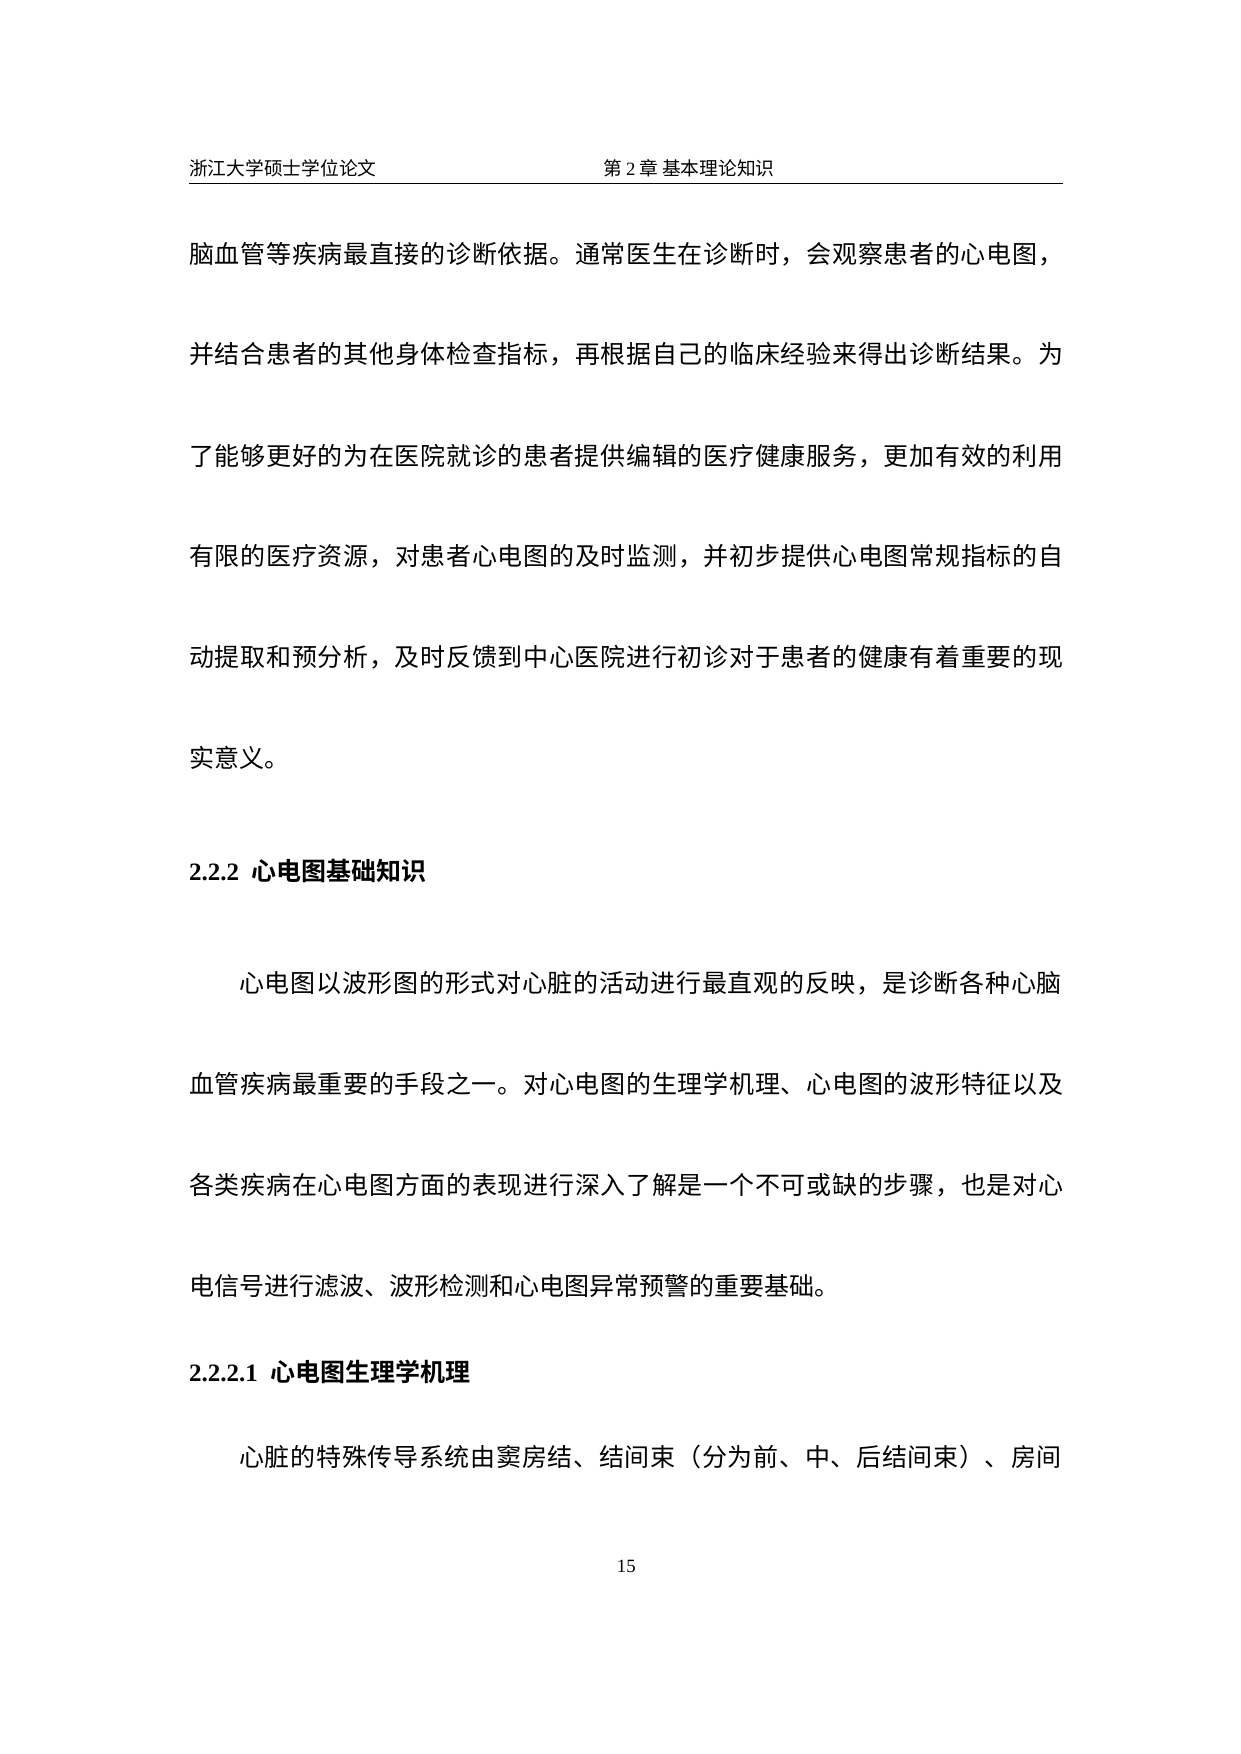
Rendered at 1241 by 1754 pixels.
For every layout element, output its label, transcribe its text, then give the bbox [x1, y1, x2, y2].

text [189, 218, 1063, 791]
subtitle 2.2.2 心电图基础知识 [189, 836, 1063, 903]
text 心电图以波形图的形式对心脏的活动进行最直观的反映，是诊断各种心脑血管疾病最重要的手段之一。对心电图的生理学机理、心电图的波形特征以及各类疾病在心电图方面的表现进行深入了解是一个不可或缺的步骤，也是对心电信号进行滤波、波形检测和心电图异常预警的重要基础。 [189, 948, 1063, 1318]
text 2.2.2.1 心电图生理学机理 [189, 1336, 1063, 1404]
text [189, 1422, 1063, 1489]
